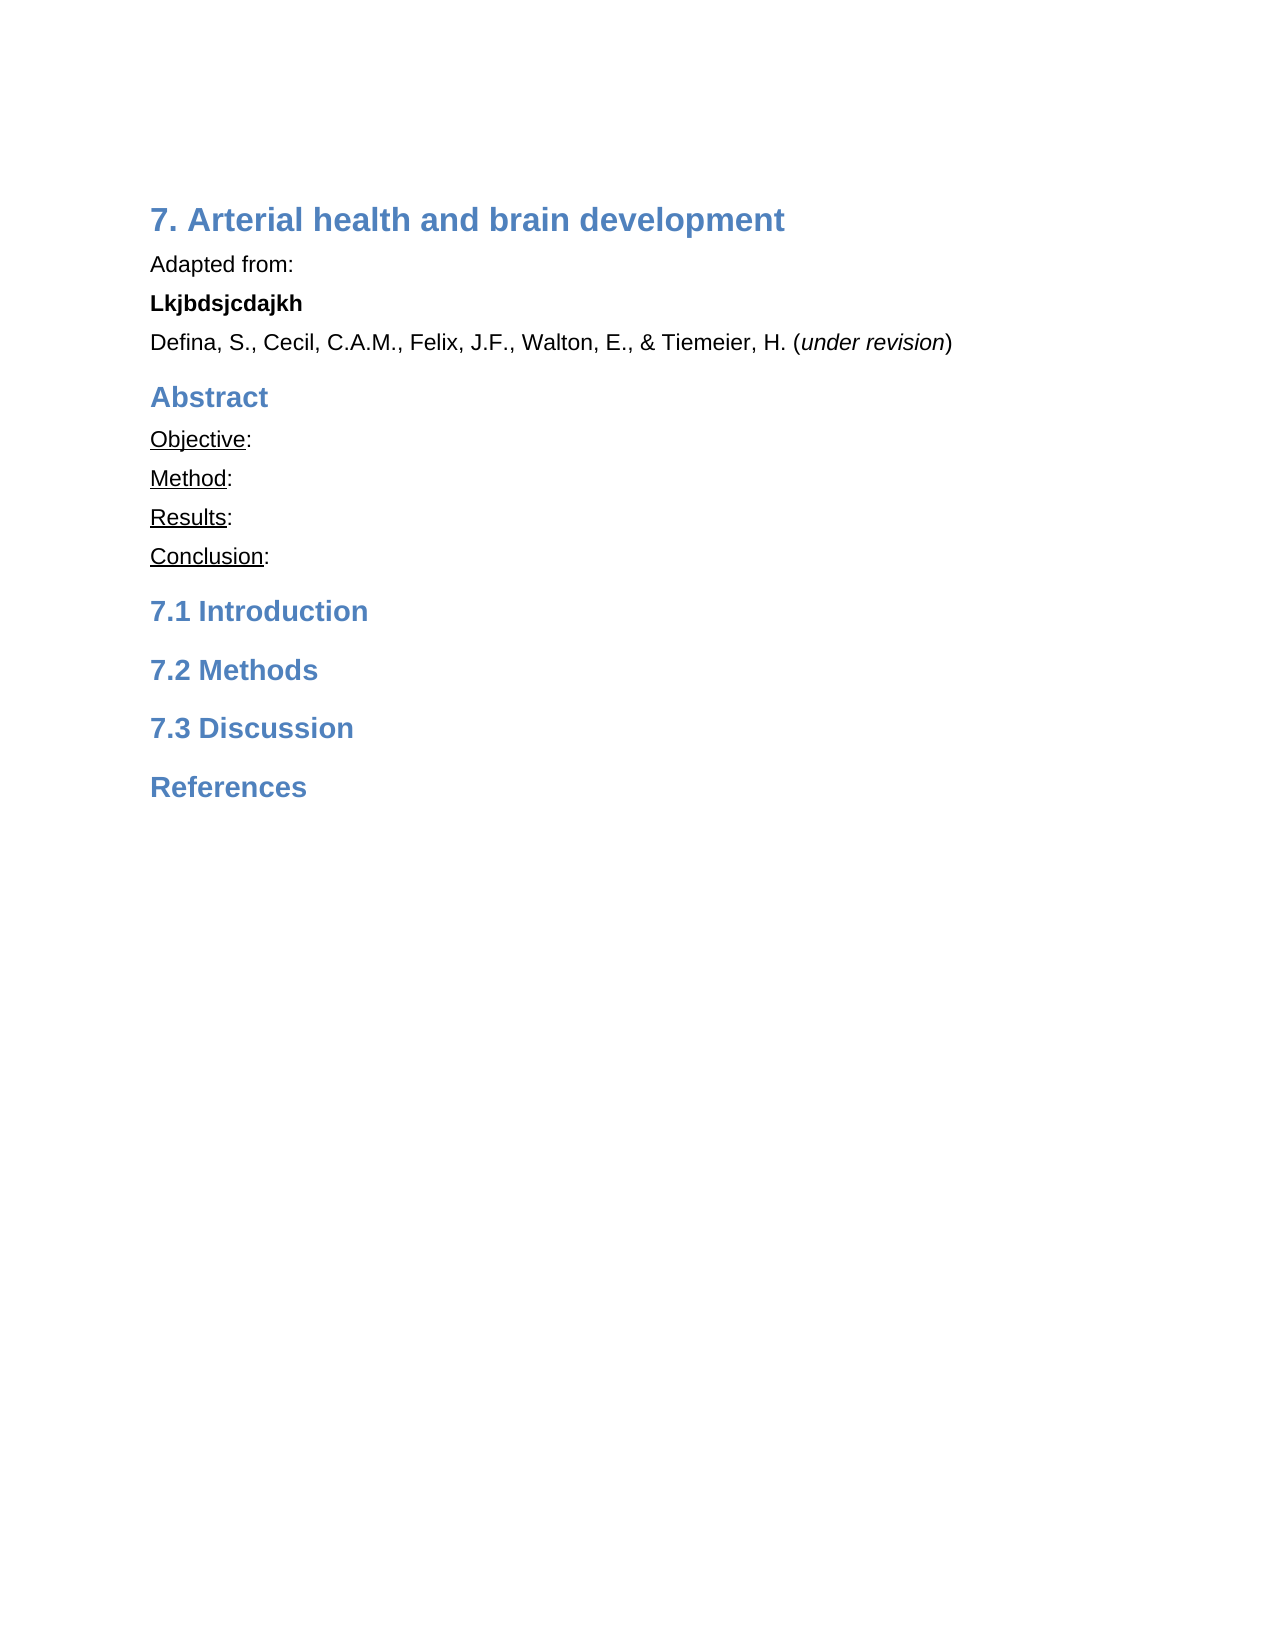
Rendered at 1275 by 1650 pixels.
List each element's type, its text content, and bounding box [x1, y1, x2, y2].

text Results: [150, 504, 1125, 530]
text Objective: [150, 426, 1125, 452]
text Conclusion: [150, 543, 1125, 569]
subtitle 7.3 Discussion [150, 711, 1125, 744]
text Adapted from: [150, 251, 1125, 277]
subtitle Abstract [150, 380, 1125, 413]
subtitle References [150, 769, 1125, 803]
text Method: [150, 465, 1125, 491]
text Lkjbdsjcdajkh [150, 290, 1125, 316]
subtitle 7.1 Introduction [150, 594, 1125, 627]
subtitle 7.2 Methods [150, 652, 1125, 686]
text Defina, S., Cecil, C.A.M., Felix, J.F., Walton, E., & Tiemeier, H. (under revision) [150, 329, 1125, 355]
subtitle 7. Arterial health and brain development [150, 200, 1125, 238]
